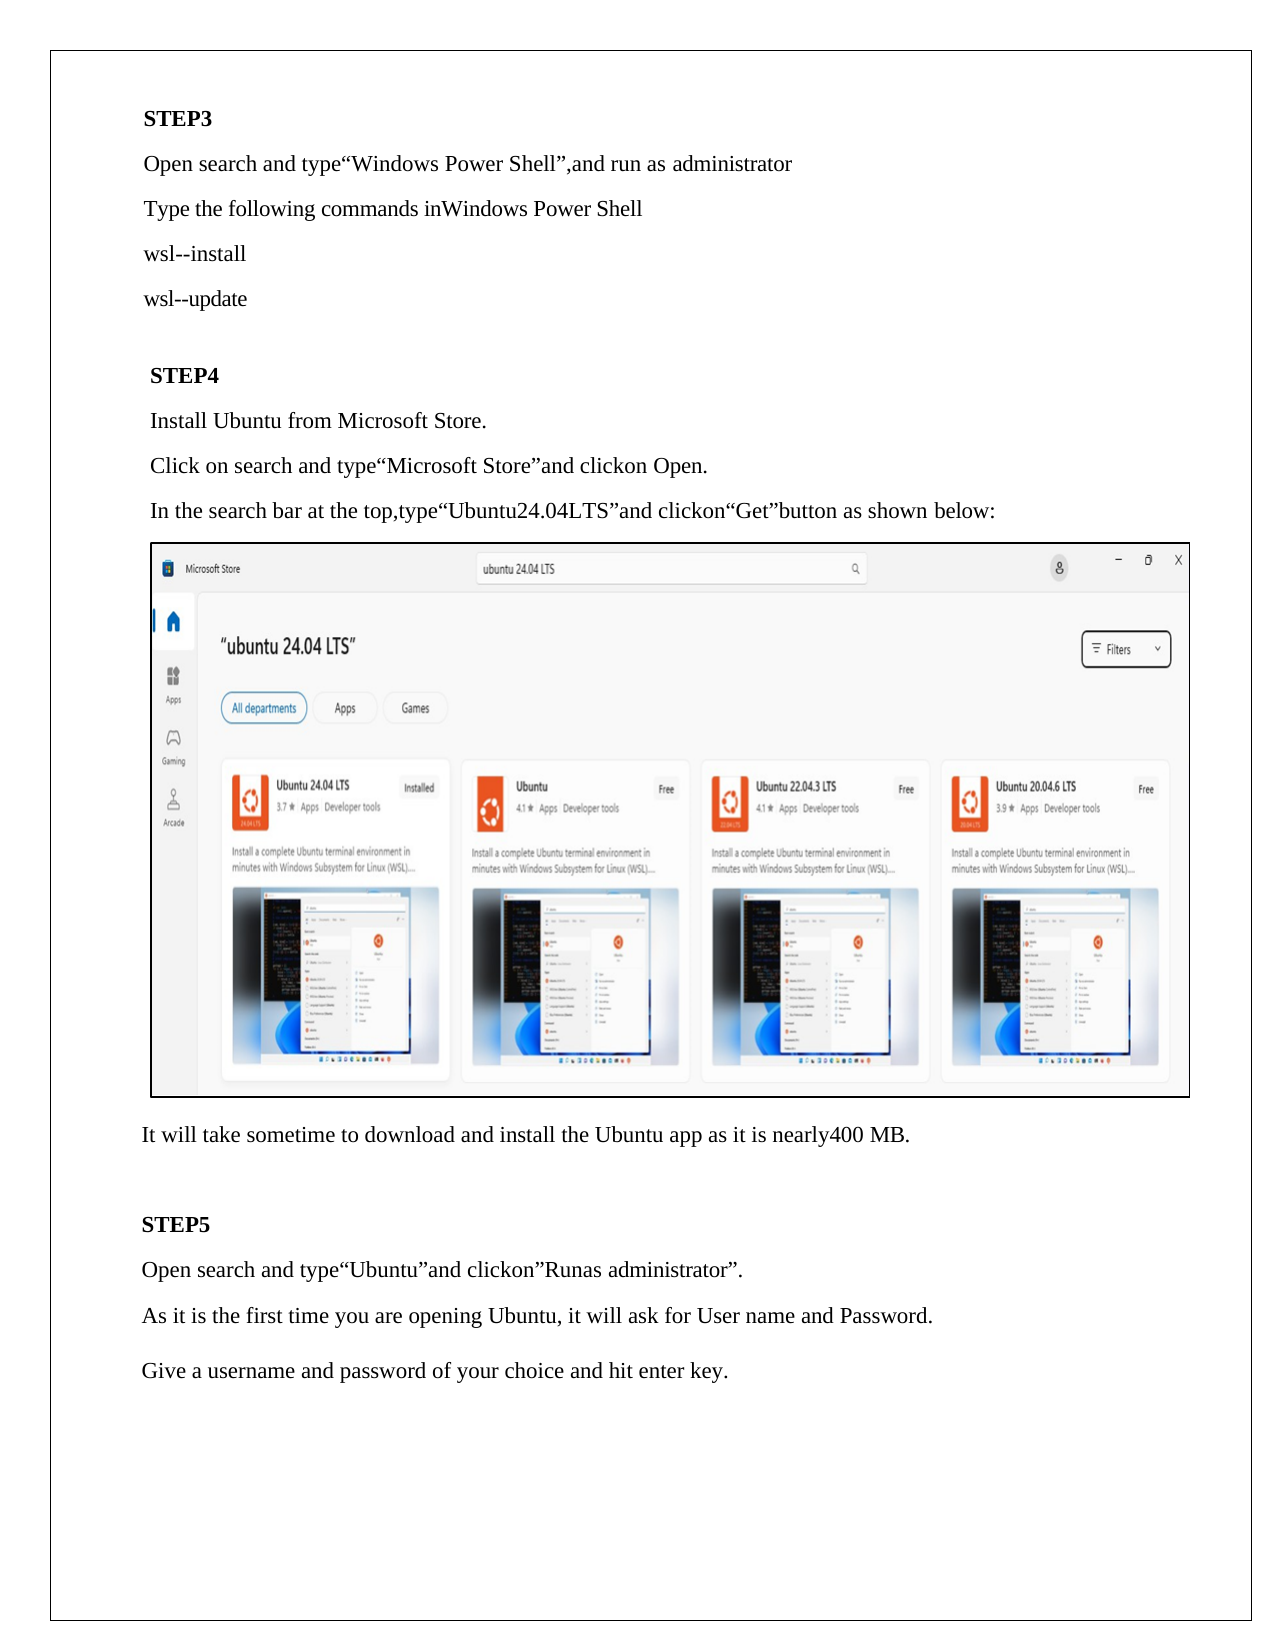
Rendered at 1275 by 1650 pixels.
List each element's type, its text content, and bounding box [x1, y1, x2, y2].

text Install Ubuntu from Microsoft Store. [150, 407, 1251, 433]
text STEP5 [141, 1212, 1251, 1238]
text Click on search and type“Microsoft Store”and clickon Open. [150, 452, 1251, 479]
text Type the following commands inWindows Power Shell [143, 195, 1251, 221]
picture [150, 542, 1190, 1098]
text STEP4 [150, 362, 1251, 388]
text As it is the first time you are opening Ubuntu, it will ask for User name and Password. Give a username and password of your choice and hit enter key. [141, 1302, 957, 1384]
text In the search bar at the top,type“Ubuntu24.04LTS”and clickon“Get”button as shown below: [150, 497, 1251, 524]
text It will take sometime to download and install the Ubuntu app as it is nearly400 MB. [141, 1121, 1251, 1148]
text Open search and type“Ubuntu”and clickon”Runas administrator”. [141, 1257, 1251, 1283]
text Open search and type“Windows Power Shell”,and run as administrator [143, 150, 1251, 176]
text STEP3 [143, 104, 1251, 131]
text wsl--install wsl--update [143, 240, 279, 311]
